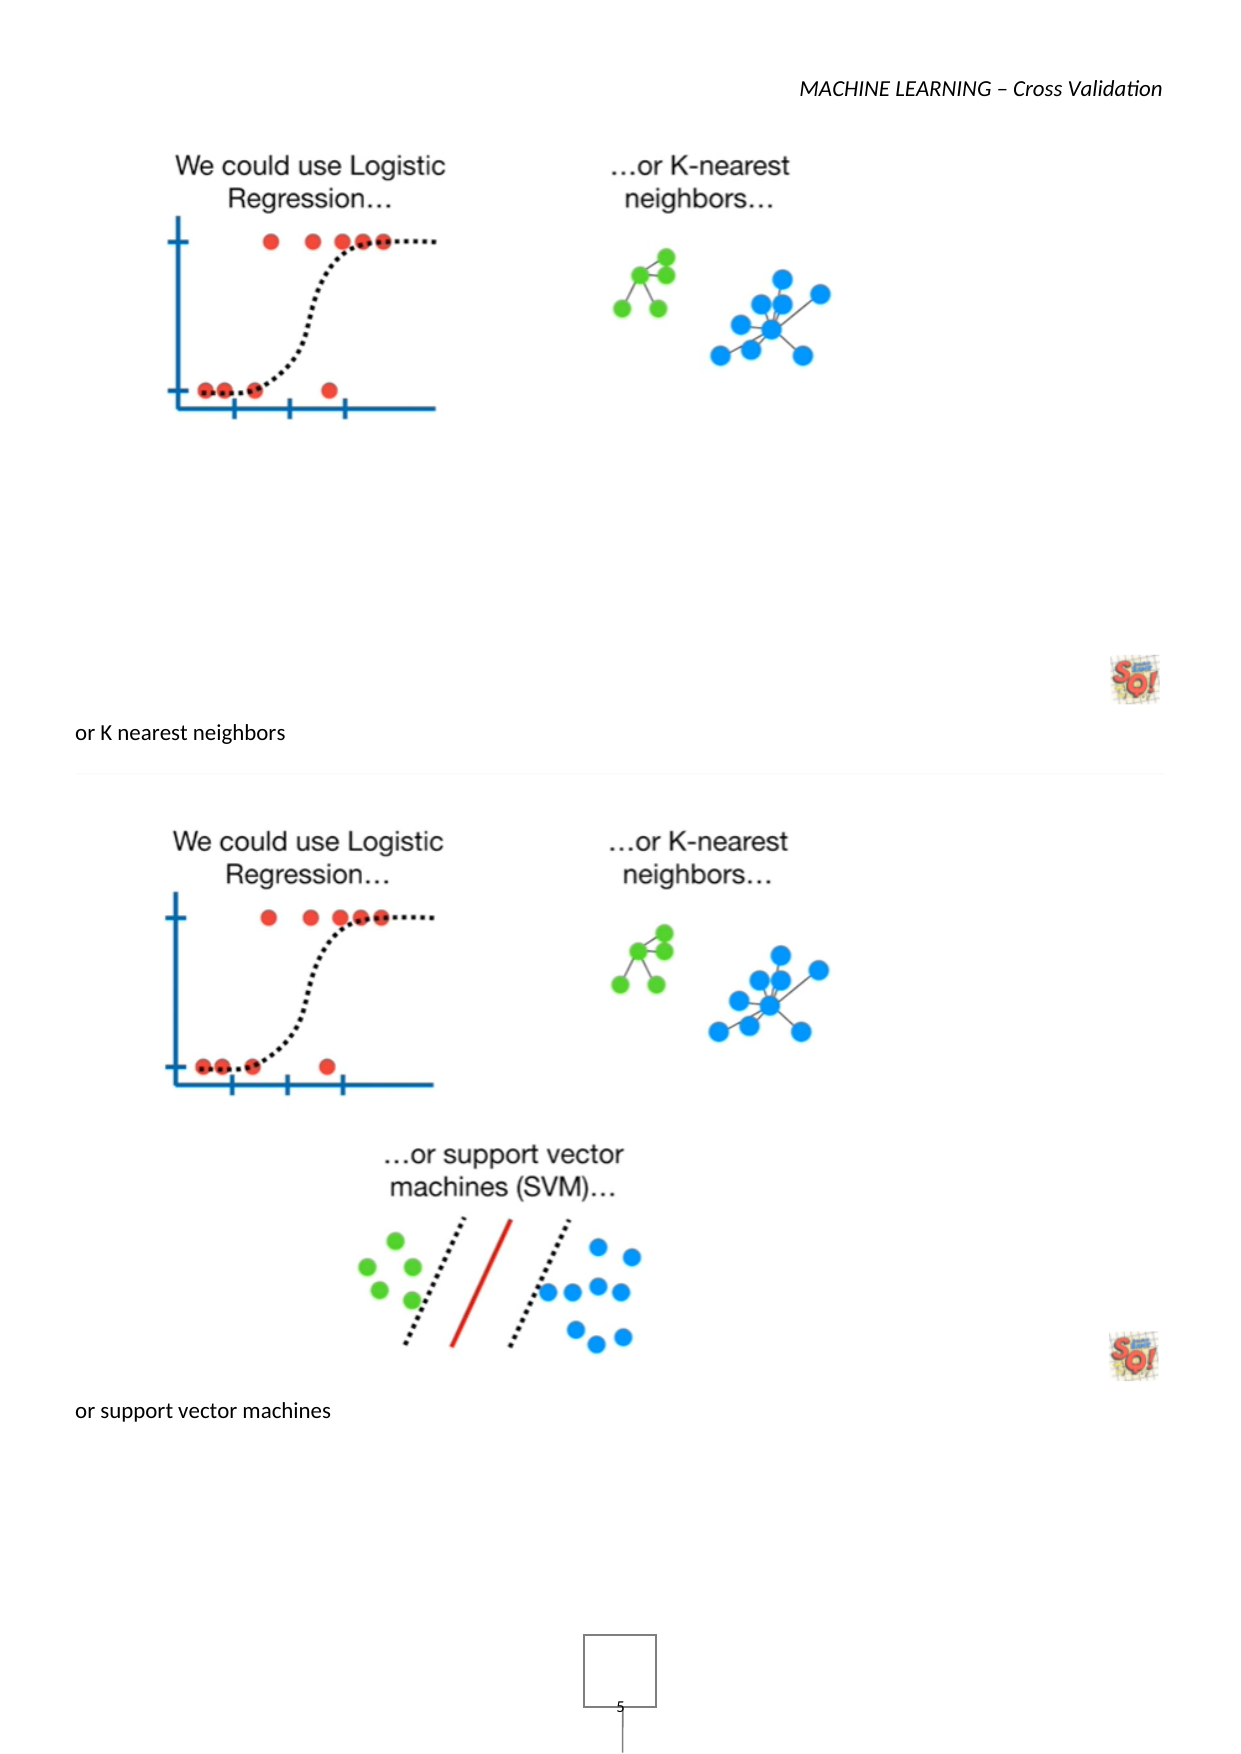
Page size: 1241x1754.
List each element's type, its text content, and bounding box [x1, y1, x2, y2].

text or K nearest neighbors [75, 718, 1165, 746]
picture [75, 101, 1166, 718]
text or support vector machines [75, 1396, 1165, 1424]
picture [75, 773, 1166, 1396]
